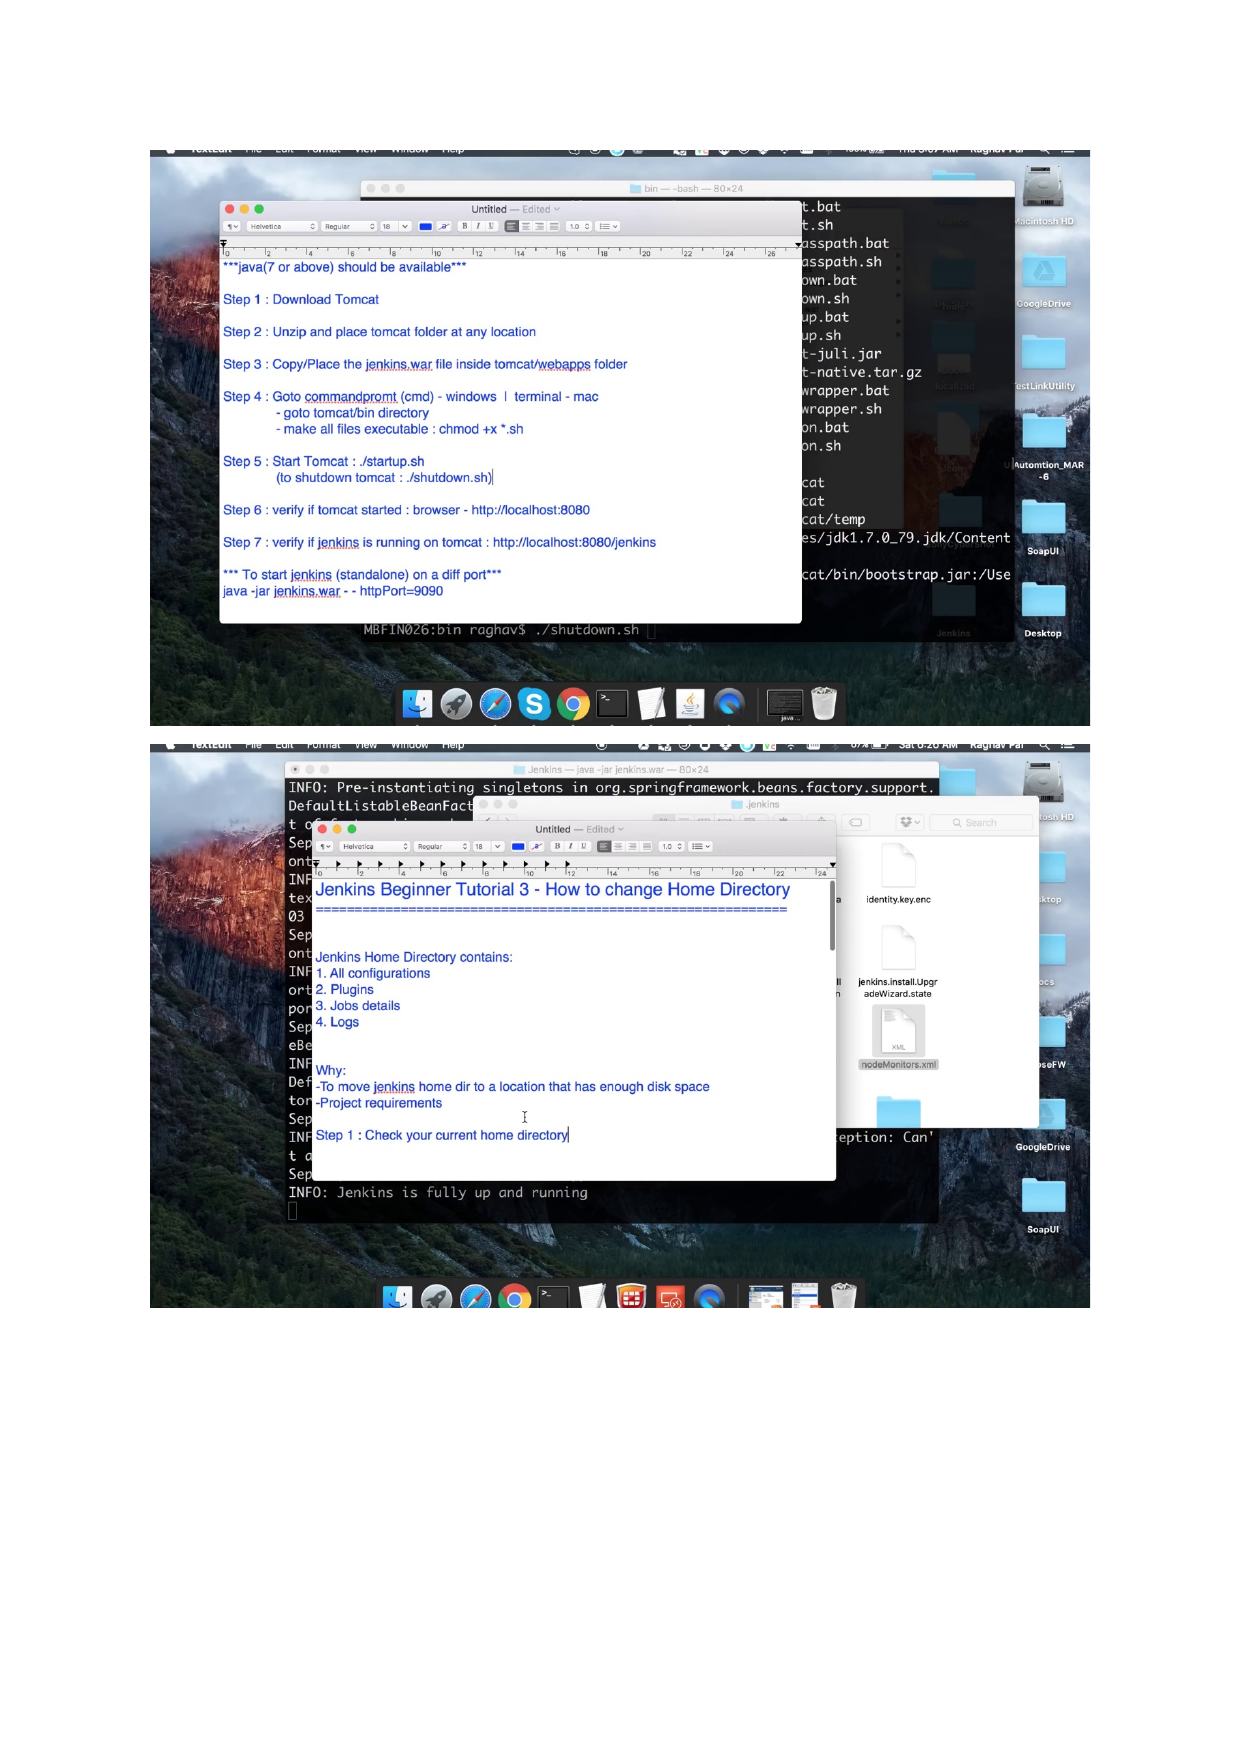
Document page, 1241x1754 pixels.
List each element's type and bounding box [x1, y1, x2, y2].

picture [150, 744, 1091, 1308]
picture [150, 150, 1091, 726]
